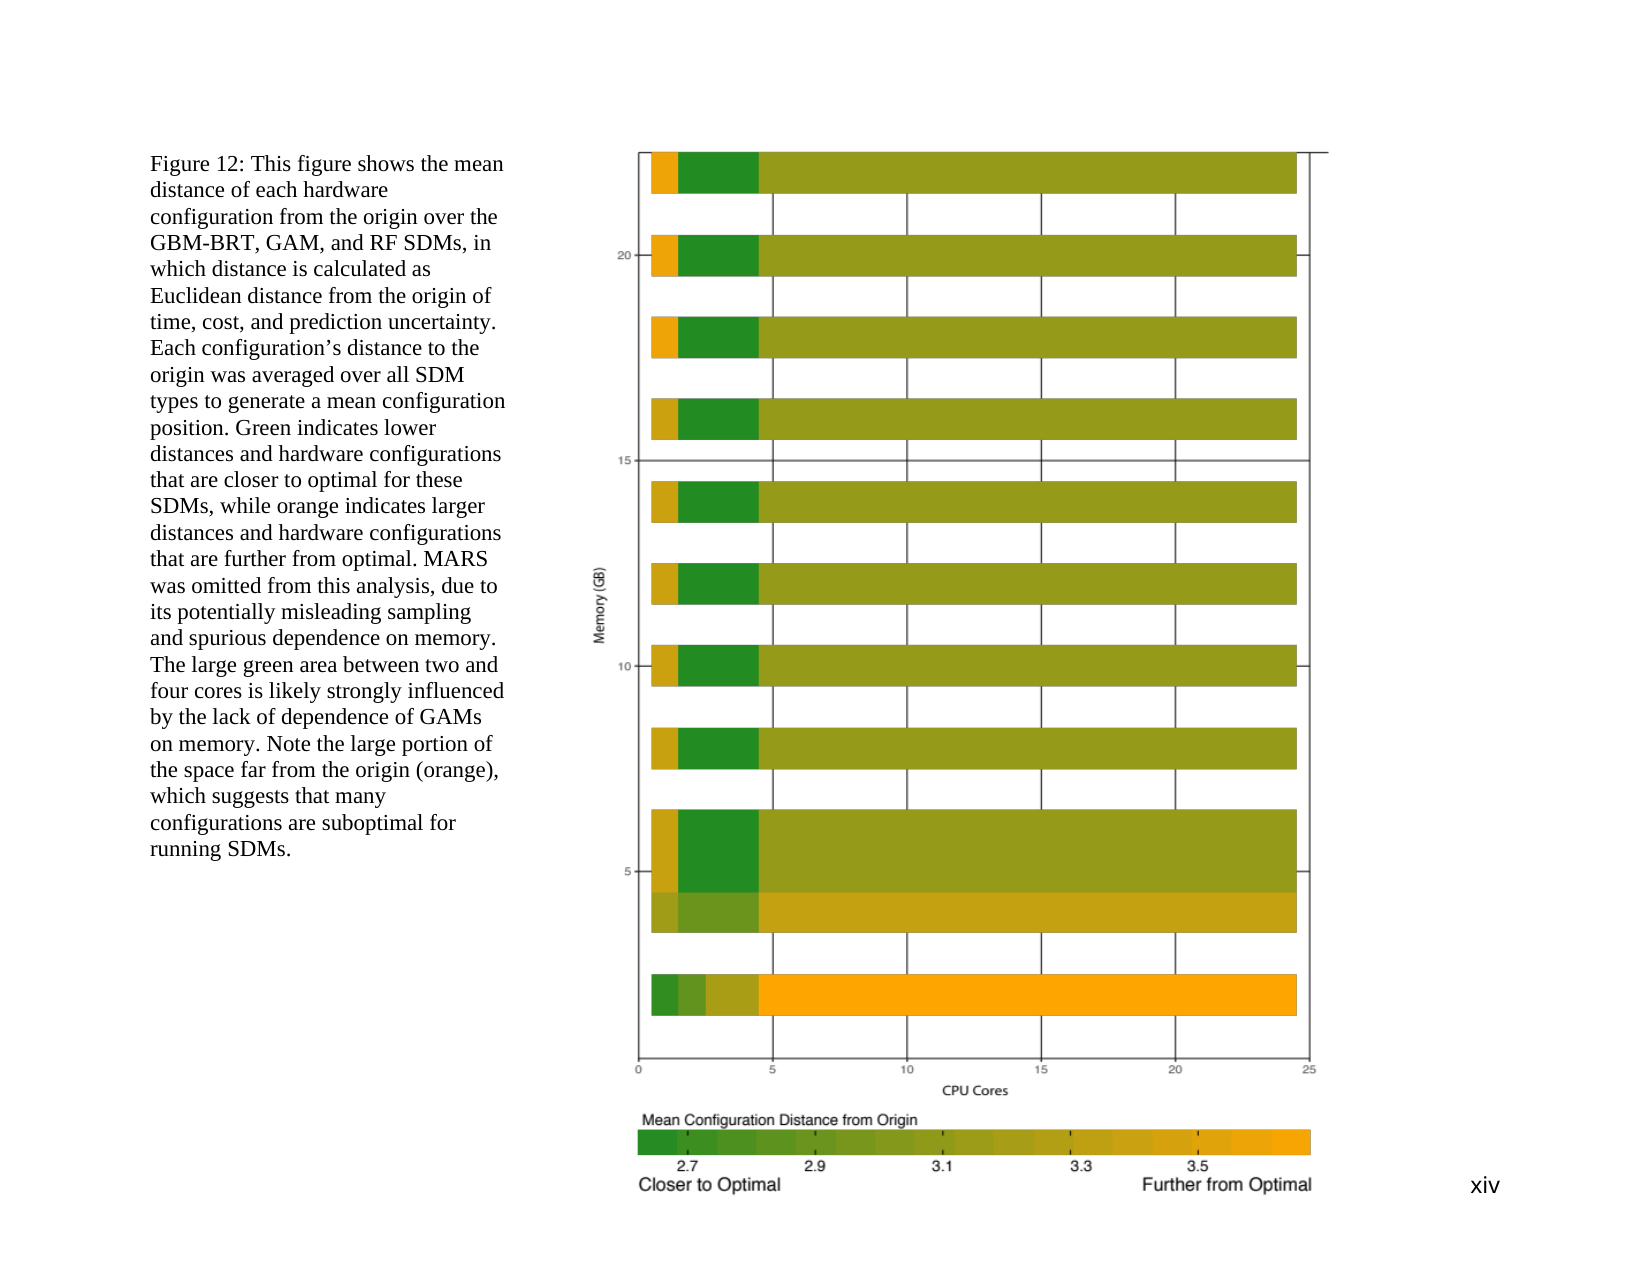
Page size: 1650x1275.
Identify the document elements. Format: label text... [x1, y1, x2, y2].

text Figure 12: This figure shows the mean distance of each hardware configuration from the origin over the GBM-BRT, GAM, and RF SDMs, in which distance is calculated as Euclidean distance from the origin of time, cost, and prediction uncertainty. Each configuration’s distance to the origin was averaged over all SDM types to generate a mean configuration position. Green indicates lower distances and hardware configurations that are closer to optimal for these SDMs, while orange indicates larger distances and hardware configurations that are further from optimal. MARS was omitted from this analysis, due to its potentially misleading sampling and spurious dependence on memory. The large green area between two and four cores is likely strongly influenced by the lack of dependence of GAMs on memory. Note the large portion of the space far from the origin (orange), which suggests that many configurations are suboptimal for running SDMs. [150, 150, 1500, 862]
